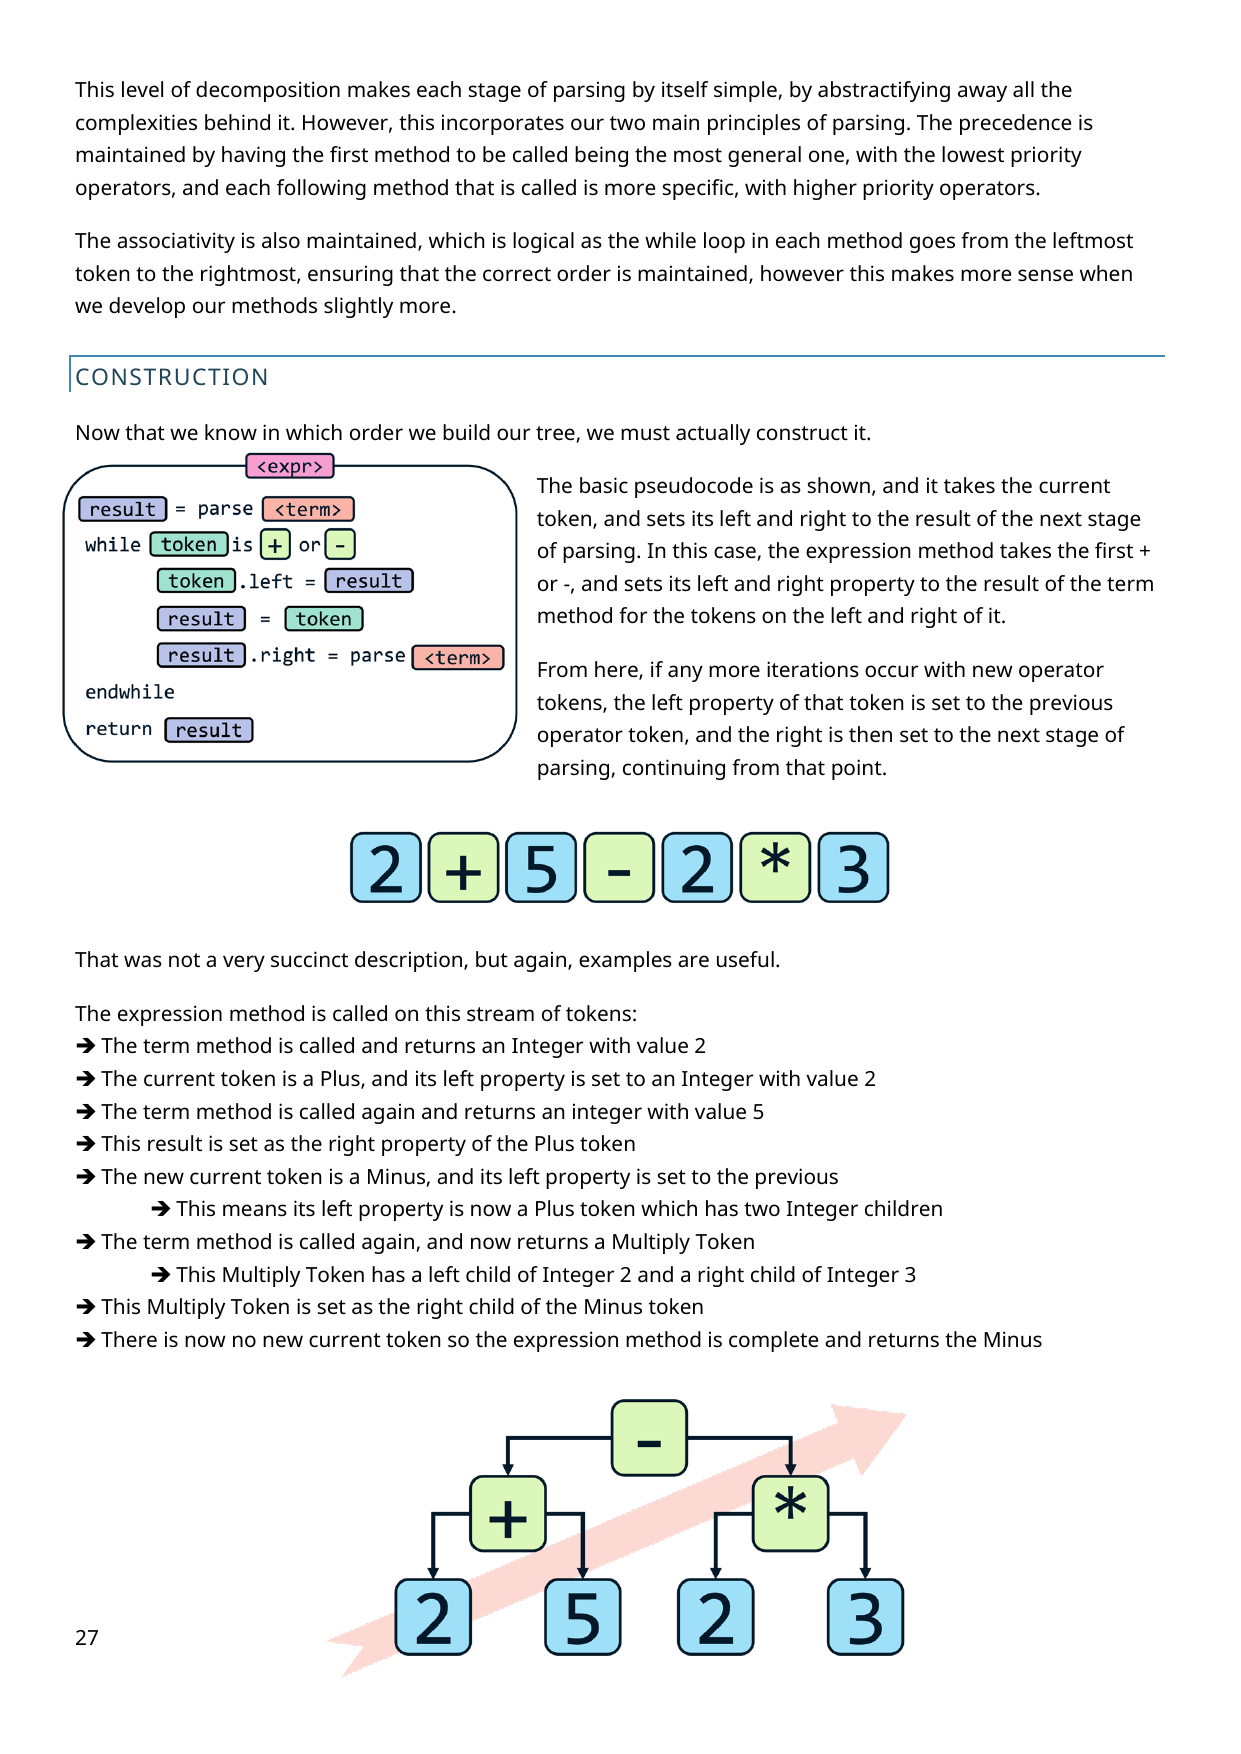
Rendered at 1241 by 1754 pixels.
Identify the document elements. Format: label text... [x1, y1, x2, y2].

text From here, if any more iterations occur with new operator tokens, the left property of that token is set to the previous operator token, and the right is then set to the next stage of parsing, continuing from that point. [518, 312, 1165, 438]
picture [61, 125, 518, 441]
picture [338, 476, 902, 574]
text The basic pseudocode is as shown, and it takes the current token, and sets its left and right to the result of the next stage of parsing. In this case, the expression method takes the first + or -, and sets its left and right property to the result of the term method for the tokens on the left and right of it. [518, 128, 1165, 287]
text The expression method is called on this stream of tokens: The term method is called and returns an Integer with value 2 The current token is a Plus, and its left property is set to an Integer with value 2 The term method is called again and returns an integer with value 5 This result is set as the right property of the Plus token The new current token is a Minus, and its left property is set to the previous This means its left property is now a Plus token which has two Integer children The term method is called again, and now returns a Multiply Token This Multiply Token has a left child of Integer 2 and a right child of Integer 3 This Multiply Token is set as the right child of the Minus token There is now no new current token so the expression method is complete and returns the Minus [75, 627, 1165, 981]
picture [325, 1020, 916, 1311]
picture [69, 1402, 611, 1754]
text Now that we know in which order we build our tree, we must actually construct it. [75, 75, 1165, 103]
